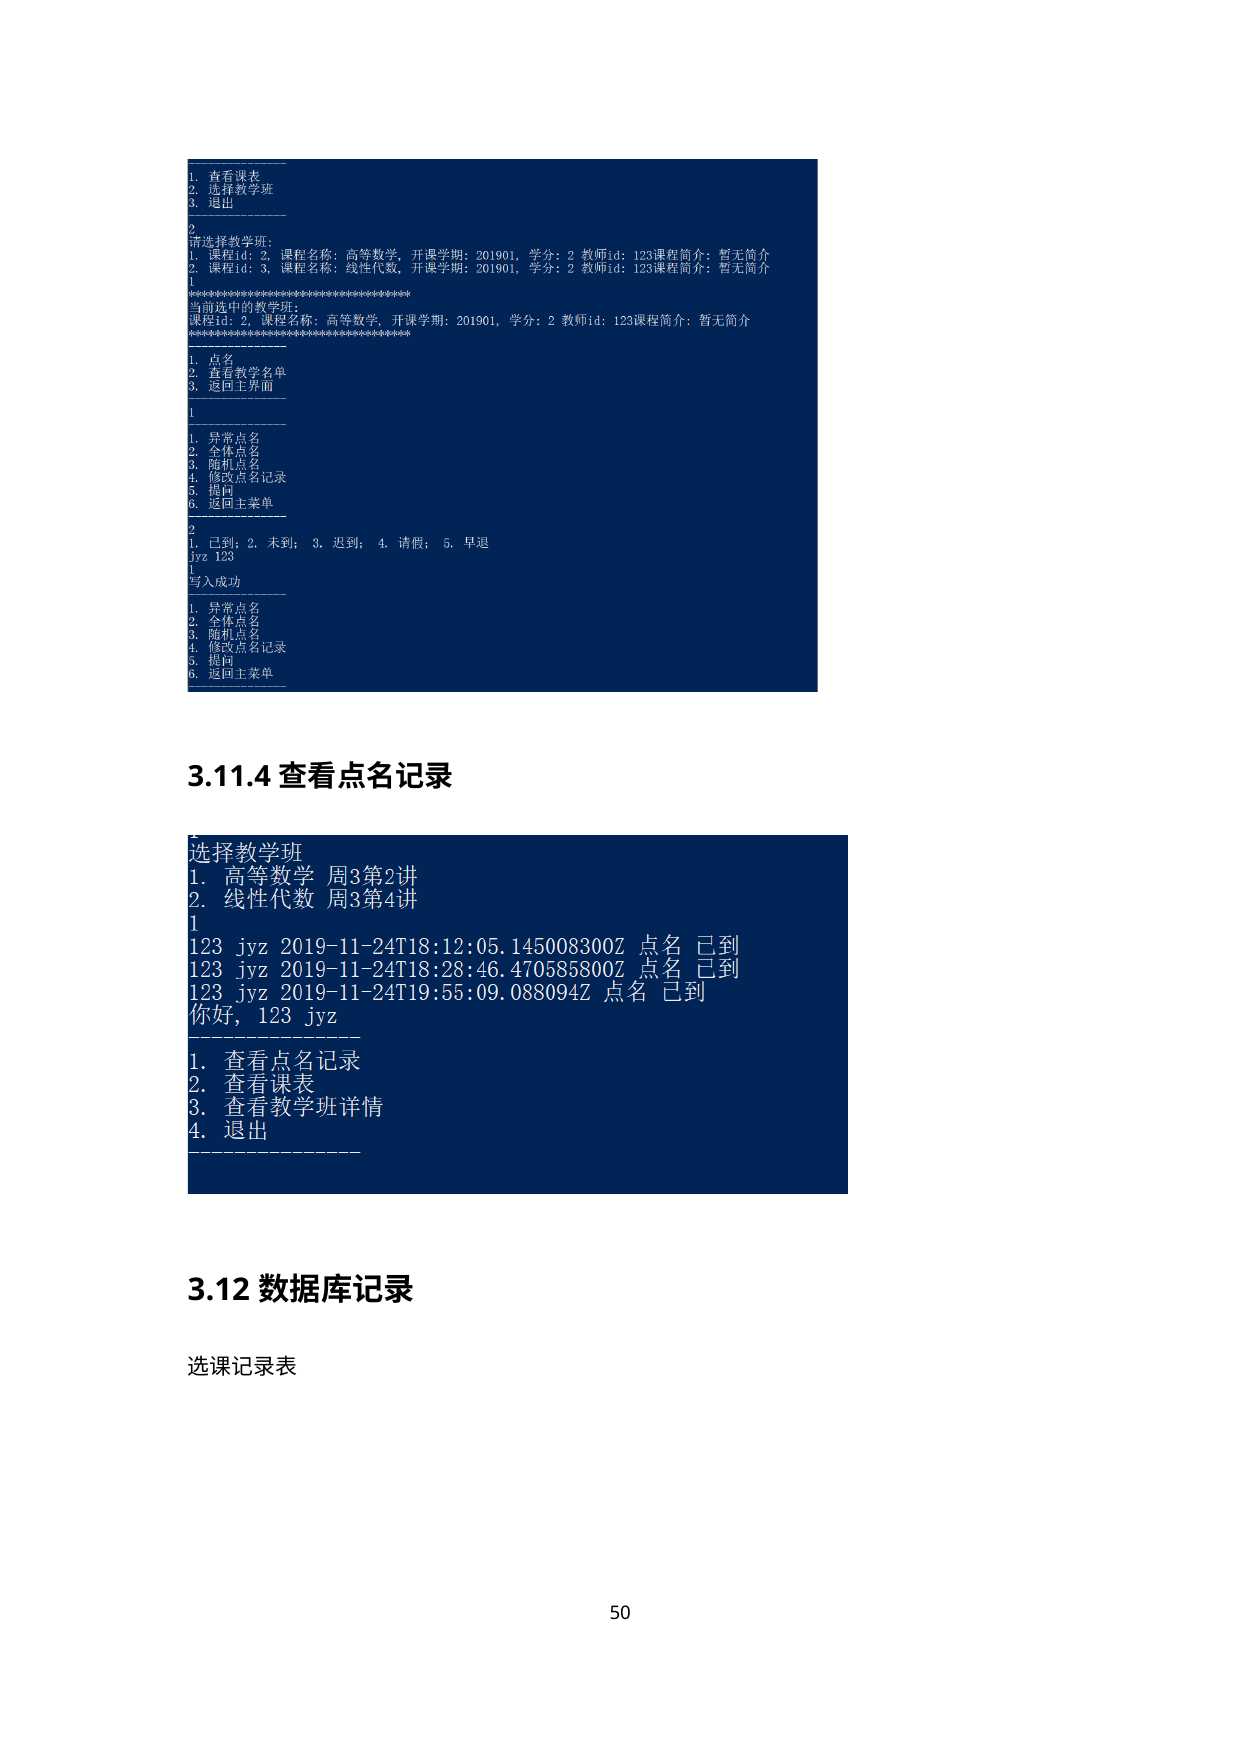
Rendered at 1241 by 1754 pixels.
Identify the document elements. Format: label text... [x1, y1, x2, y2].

picture [187, 835, 848, 1194]
picture [187, 159, 818, 692]
text 选课记录表 [187, 1349, 1053, 1381]
subtitle 3.11.4 查看点名记录 [187, 741, 1053, 806]
subtitle 3.12 数据库记录 [187, 1255, 1053, 1320]
